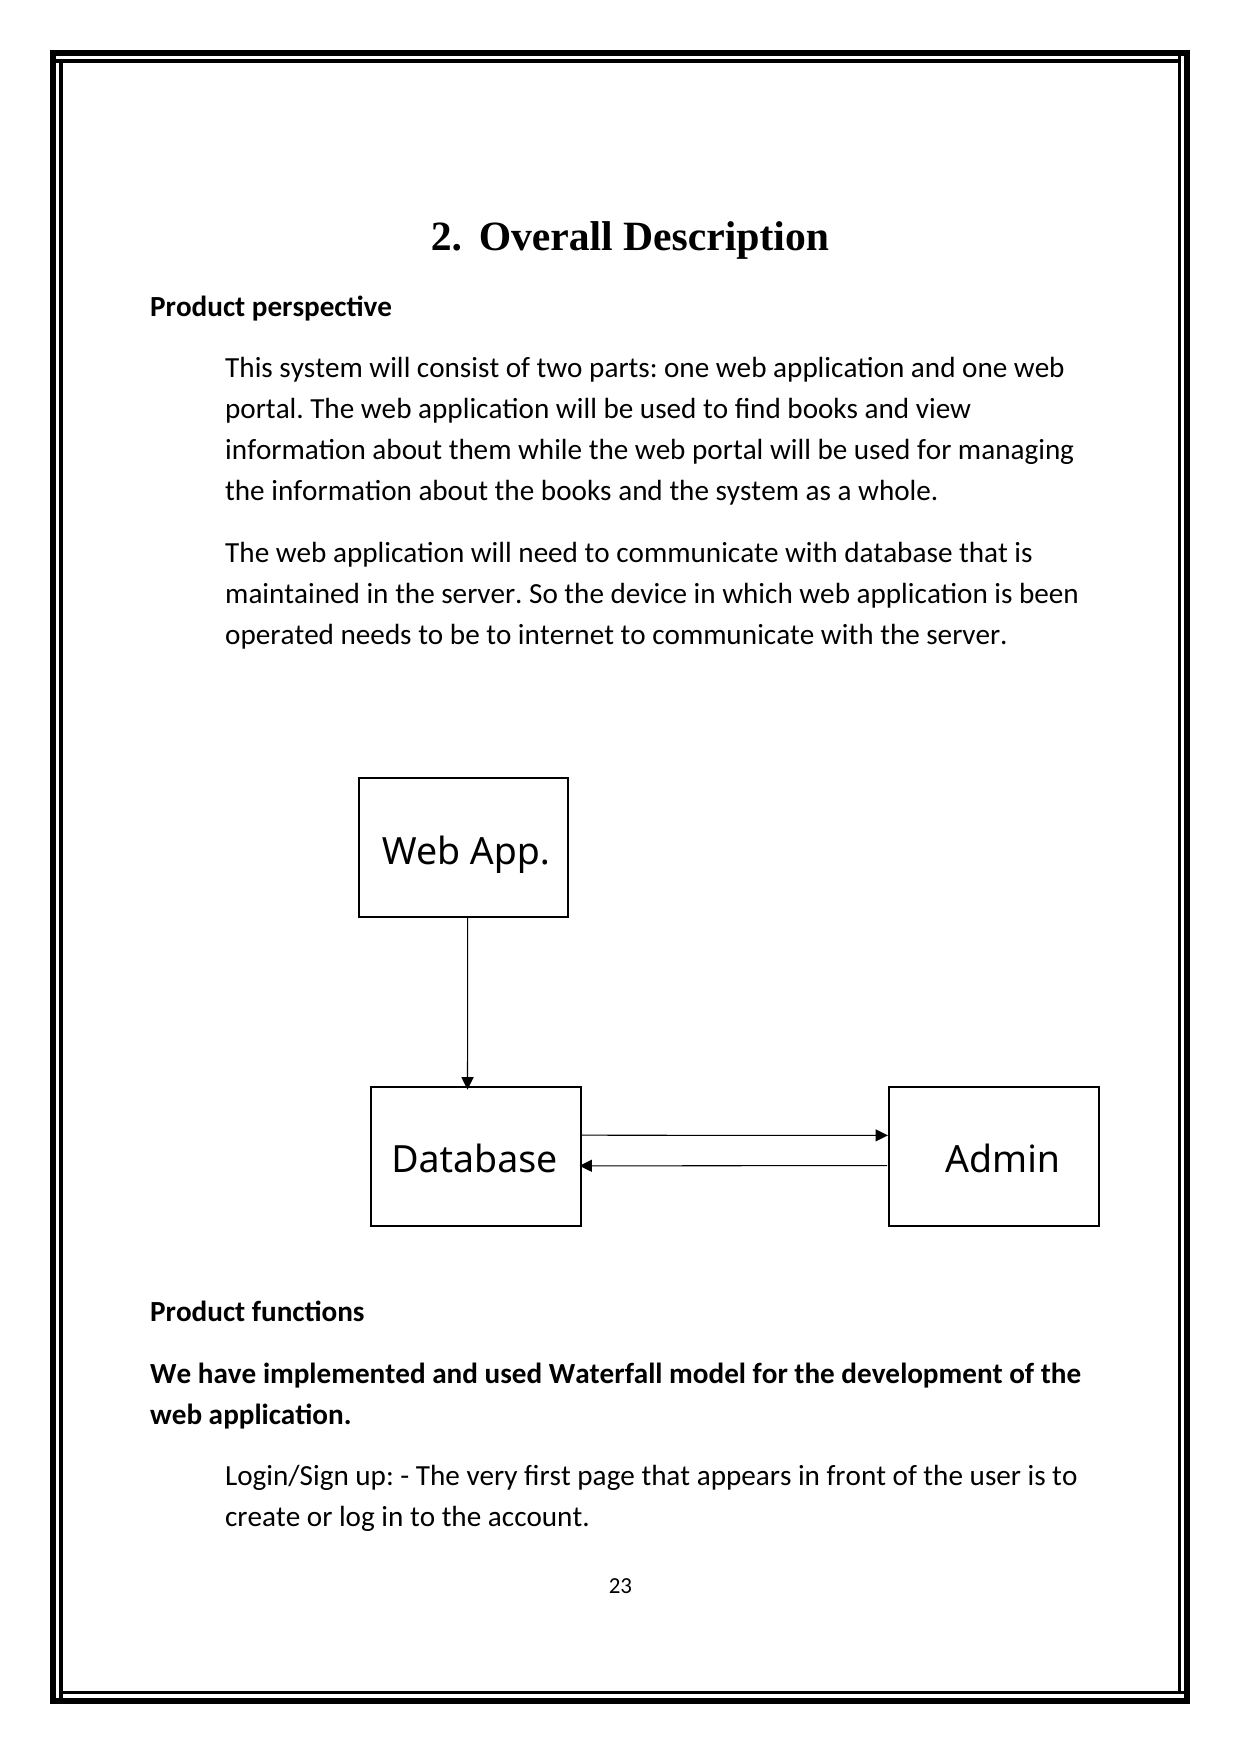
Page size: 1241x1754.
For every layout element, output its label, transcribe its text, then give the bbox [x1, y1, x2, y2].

list Overall Description [431, 212, 1090, 260]
text This system will consist of two parts: one web application and one web portal. The web application will be used to find books and view information about them while the web portal will be used for managing the information about the books and the system as a whole. [225, 349, 1090, 508]
text Product perspective [150, 288, 1090, 323]
text The web application will need to communicate with database that is maintained in the server. So the device in which web application is been operated needs to be to internet to communicate with the server. [225, 534, 1090, 652]
text Product functions [150, 1293, 1090, 1329]
text We have implemented and used Waterfall model for the development of the web application. [150, 1355, 1090, 1431]
text Login/Sign up: - The very first page that appears in front of the user is to create or log in to the account. [225, 1457, 1090, 1534]
